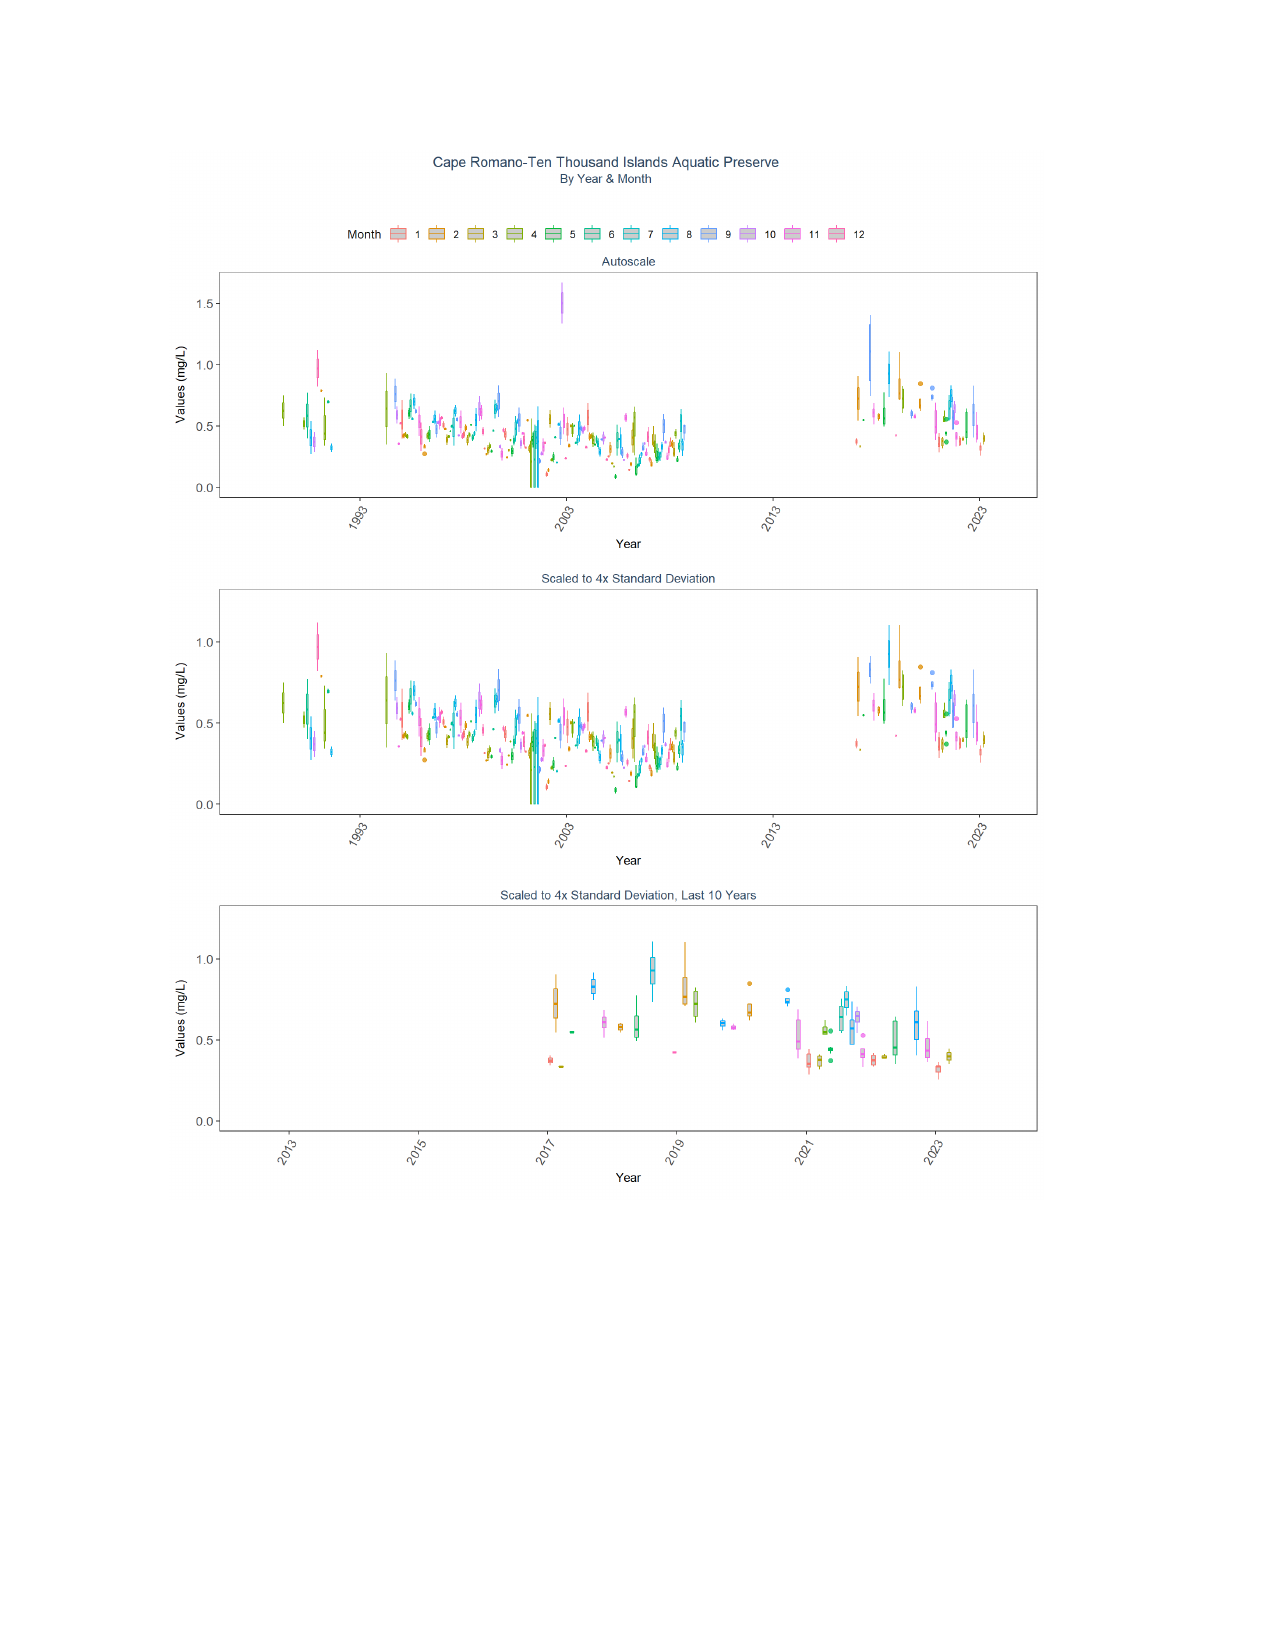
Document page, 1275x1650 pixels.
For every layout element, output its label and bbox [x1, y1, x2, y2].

picture [168, 150, 1044, 1200]
